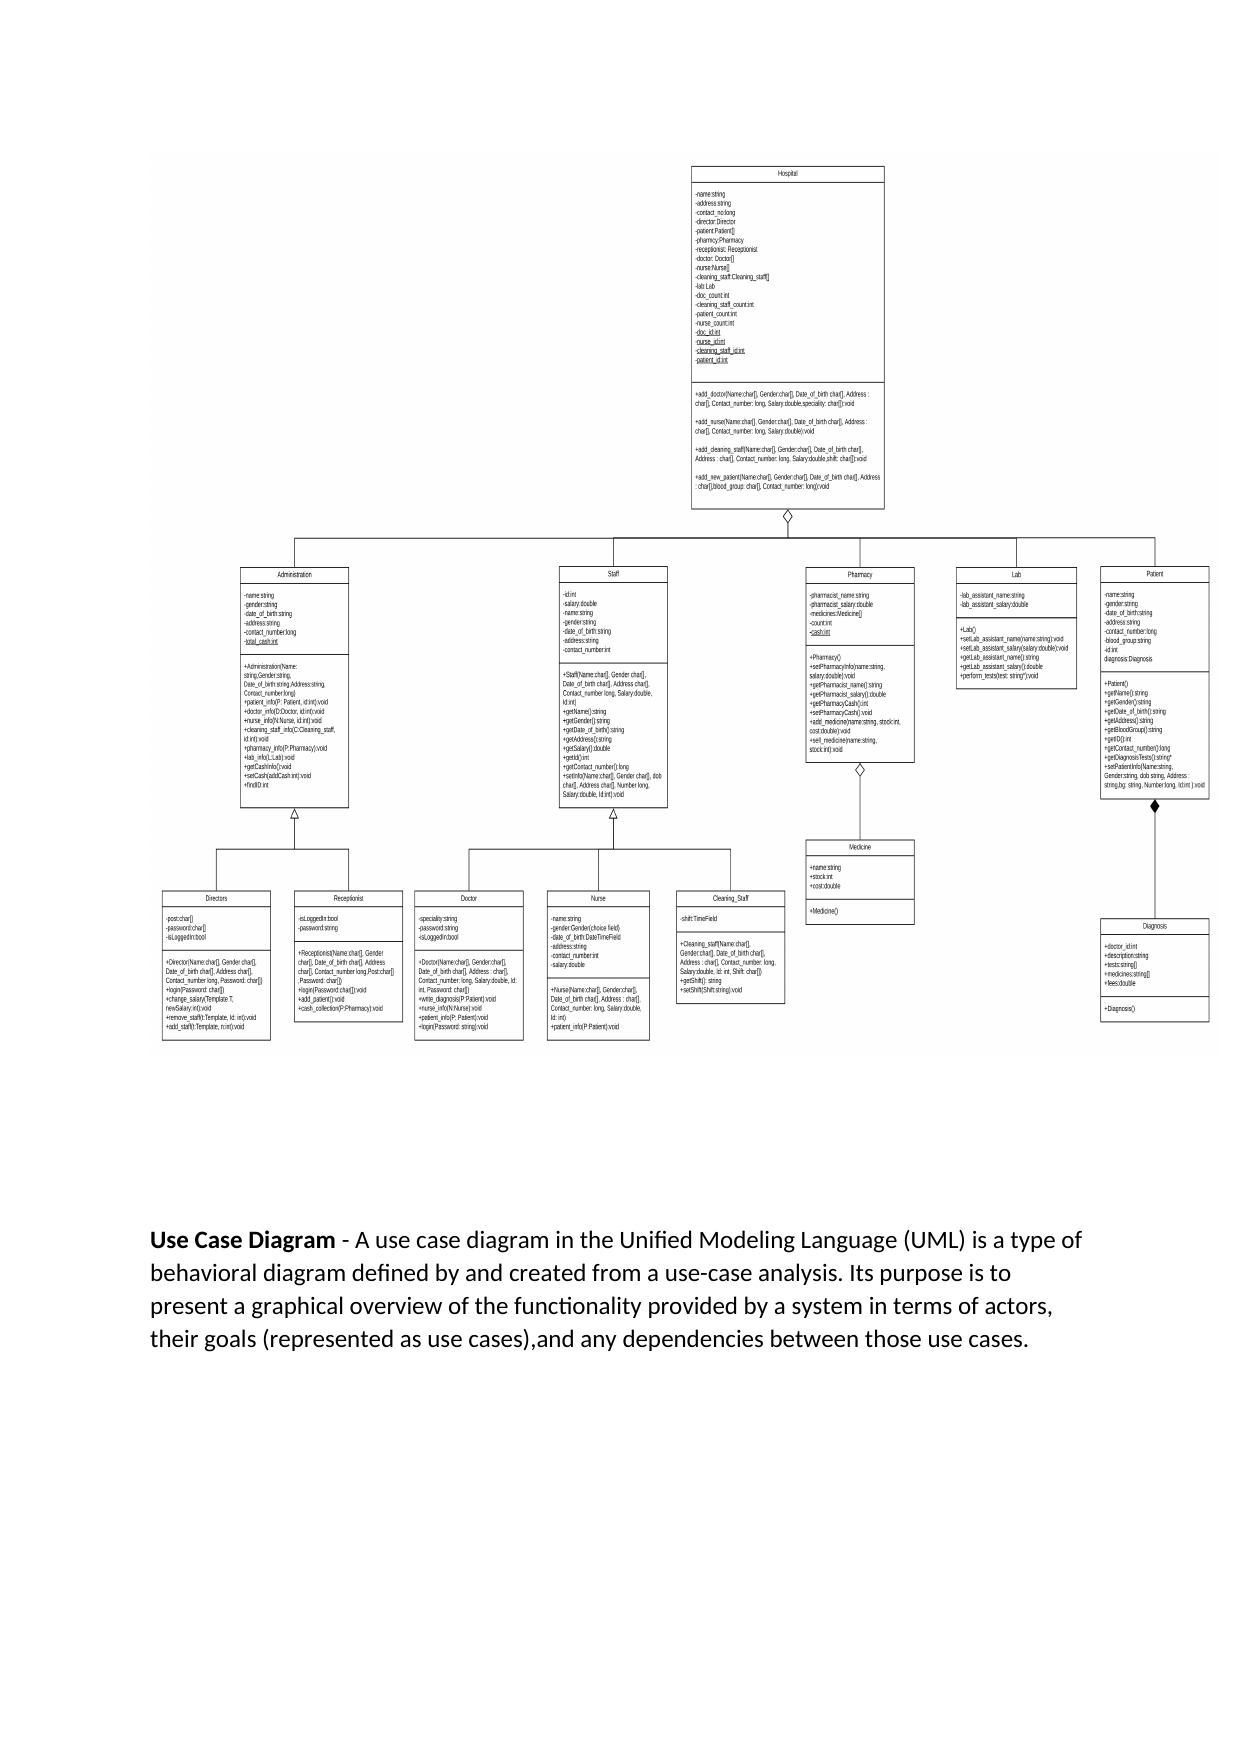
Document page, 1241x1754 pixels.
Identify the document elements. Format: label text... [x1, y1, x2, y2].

picture [150, 150, 1221, 1057]
text Use Case Diagram - A use case diagram in the Unified Modeling Language (UML) is a type of behavioral diagram defined by and created from a use-case analysis. Its purpose is to present a graphical overview of the functionality provided by a system in terms of actors, their goals (represented as use cases),and any dependencies between those use cases. [150, 1224, 1090, 1354]
